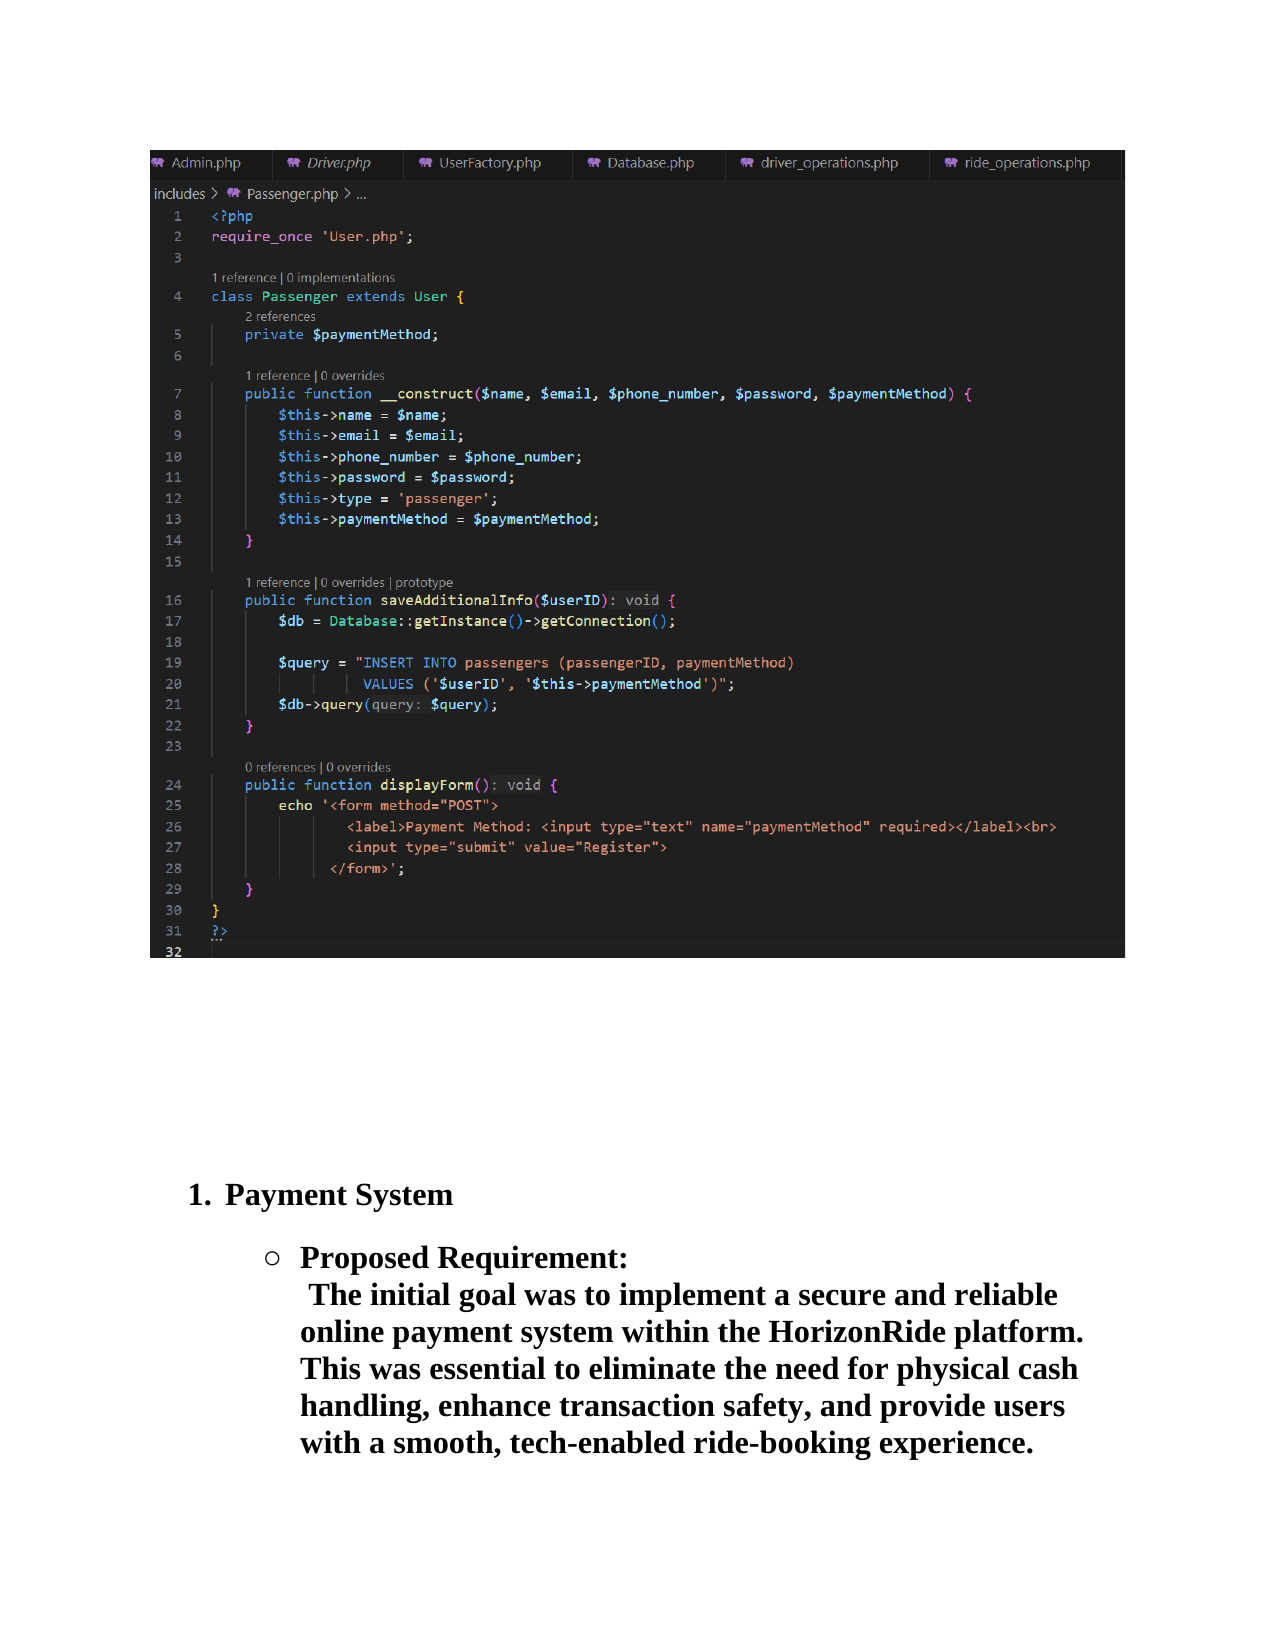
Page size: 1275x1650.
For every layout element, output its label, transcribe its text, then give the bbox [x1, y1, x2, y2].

list Payment System [187, 1175, 1125, 1238]
picture [150, 150, 1125, 958]
list Proposed Requirement: The initial goal was to implement a secure and reliable online payment system within the HorizonRide platform. This was essential to eliminate the need for physical cash handling, enhance transaction safety, and provide users with a smooth, tech-enabled ride-booking experience. [262, 1238, 1125, 1487]
